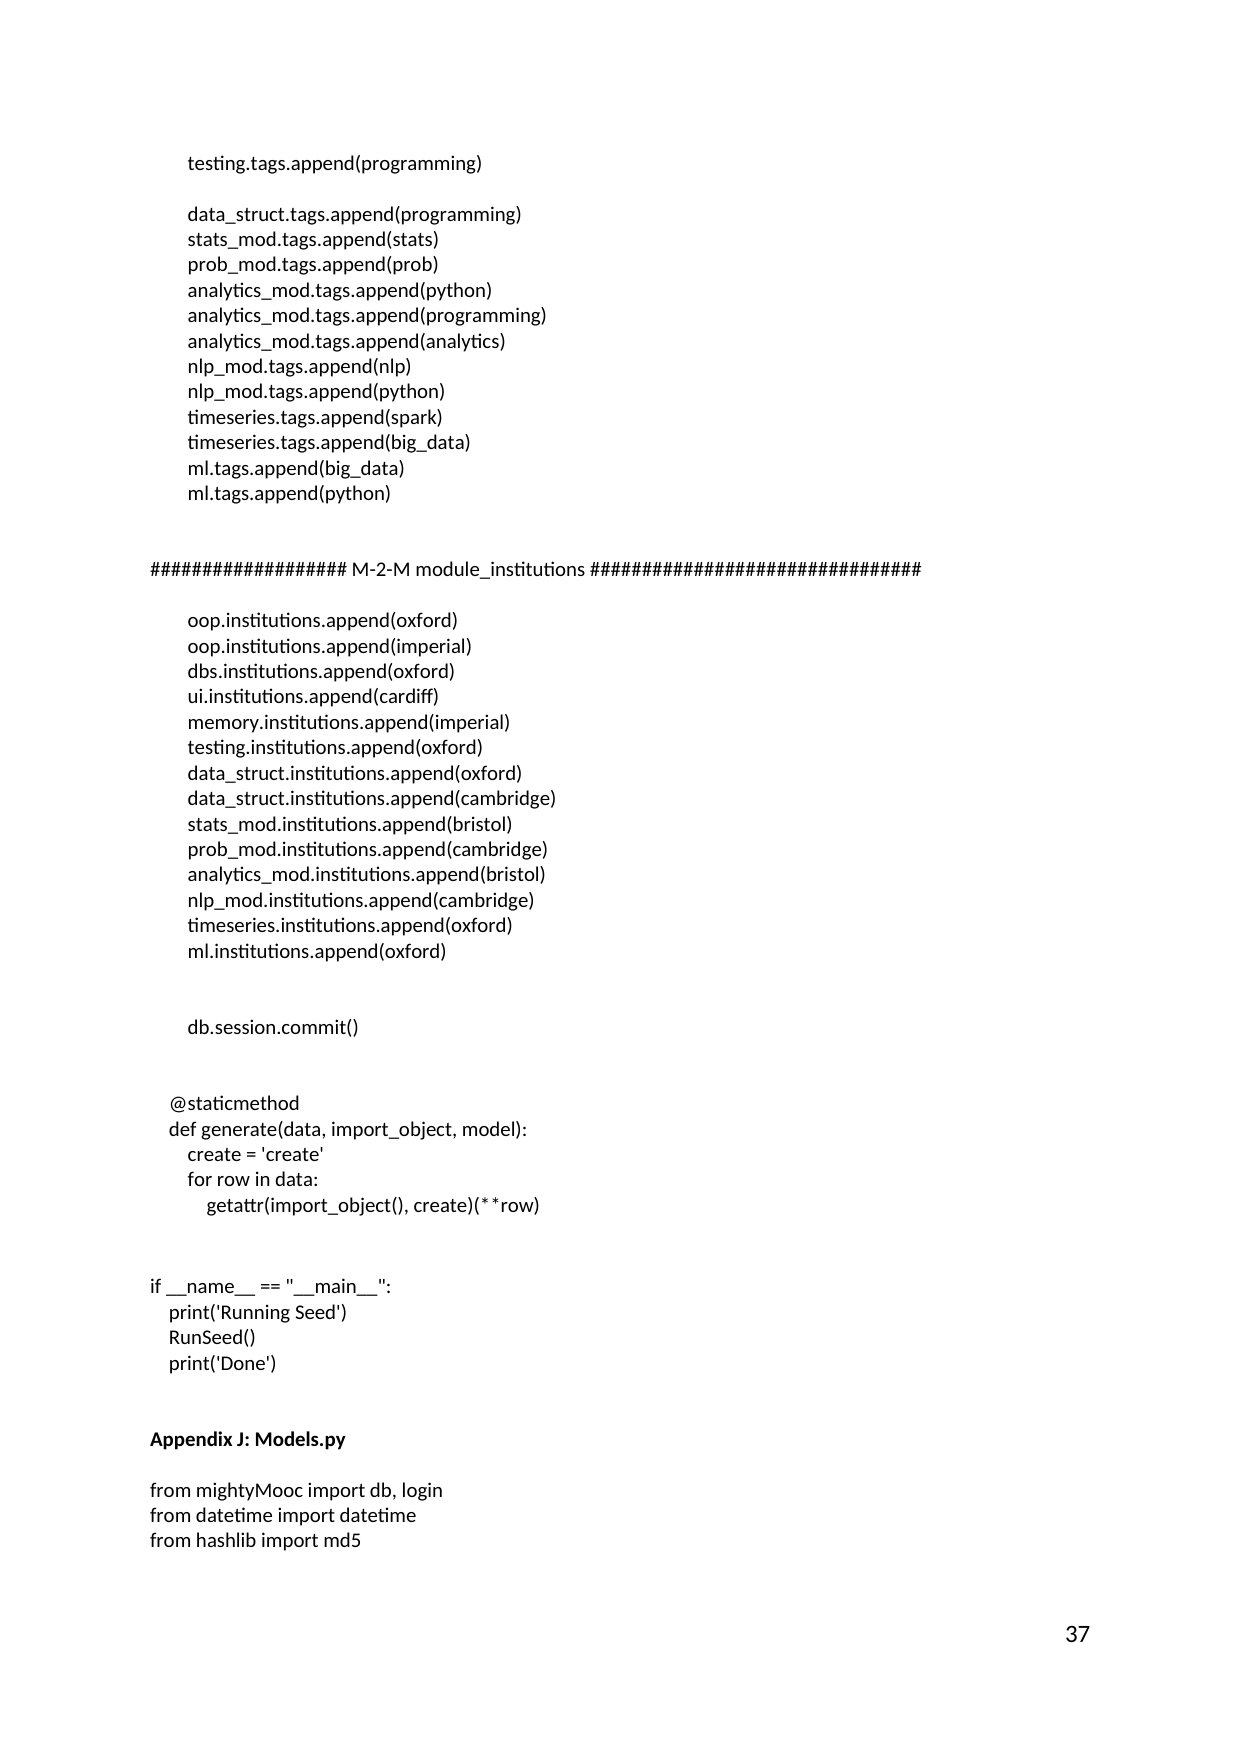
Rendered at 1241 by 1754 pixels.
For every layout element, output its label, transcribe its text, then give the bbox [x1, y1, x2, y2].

text memory.institutions.append(imperial) [150, 709, 1090, 734]
text ml.tags.append(python) [150, 480, 1090, 506]
text ui.institutions.append(cardiff) [150, 684, 1090, 709]
text stats_mod.institutions.append(bristol) [150, 811, 1090, 836]
text oop.institutions.append(oxford) [150, 607, 1090, 633]
text analytics_mod.institutions.append(bristol) [150, 862, 1090, 887]
text analytics_mod.tags.append(analytics) [150, 328, 1090, 353]
text data_struct.tags.append(programming) [150, 201, 1090, 226]
text data_struct.institutions.append(oxford) [150, 760, 1090, 785]
text nlp_mod.institutions.append(cambridge) [150, 887, 1090, 912]
text ml.tags.append(big_data) [150, 455, 1090, 480]
text nlp_mod.tags.append(python) [150, 379, 1090, 404]
text testing.institutions.append(oxford) [150, 734, 1090, 760]
text print('Done') [150, 1350, 1090, 1375]
text if __name__ == "__main__": [150, 1273, 1090, 1299]
text timeseries.tags.append(spark) [150, 404, 1090, 429]
text ml.institutions.append(oxford) [150, 938, 1090, 963]
text def generate(data, import_object, model): [150, 1116, 1090, 1141]
text for row in data: [150, 1167, 1090, 1192]
text nlp_mod.tags.append(nlp) [150, 353, 1090, 379]
text timeseries.tags.append(big_data) [150, 429, 1090, 455]
text dbs.institutions.append(oxford) [150, 658, 1090, 684]
text analytics_mod.tags.append(programming) [150, 302, 1090, 328]
text prob_mod.institutions.append(cambridge) [150, 836, 1090, 862]
text timeseries.institutions.append(oxford) [150, 912, 1090, 938]
text data_struct.institutions.append(cambridge) [150, 785, 1090, 811]
text ################### M-2-M module_institutions ################################ [150, 557, 1090, 582]
text stats_mod.tags.append(stats) [150, 226, 1090, 252]
text print('Running Seed') [150, 1299, 1090, 1324]
text from datetime import datetime [150, 1502, 1090, 1528]
text analytics_mod.tags.append(python) [150, 277, 1090, 302]
text @staticmethod [150, 1090, 1090, 1116]
text testing.tags.append(programming) [150, 150, 1090, 175]
text from hashlib import md5 [150, 1528, 1090, 1553]
text getattr(import_object(), create)(**row) [150, 1192, 1090, 1217]
text oop.institutions.append(imperial) [150, 633, 1090, 658]
text prob_mod.tags.append(prob) [150, 252, 1090, 277]
text create = 'create' [150, 1141, 1090, 1167]
text from mightyMooc import db, login [150, 1477, 1090, 1502]
text Appendix J: Models.py [150, 1426, 1090, 1451]
text db.session.commit() [150, 1014, 1090, 1039]
text RunSeed() [150, 1324, 1090, 1350]
